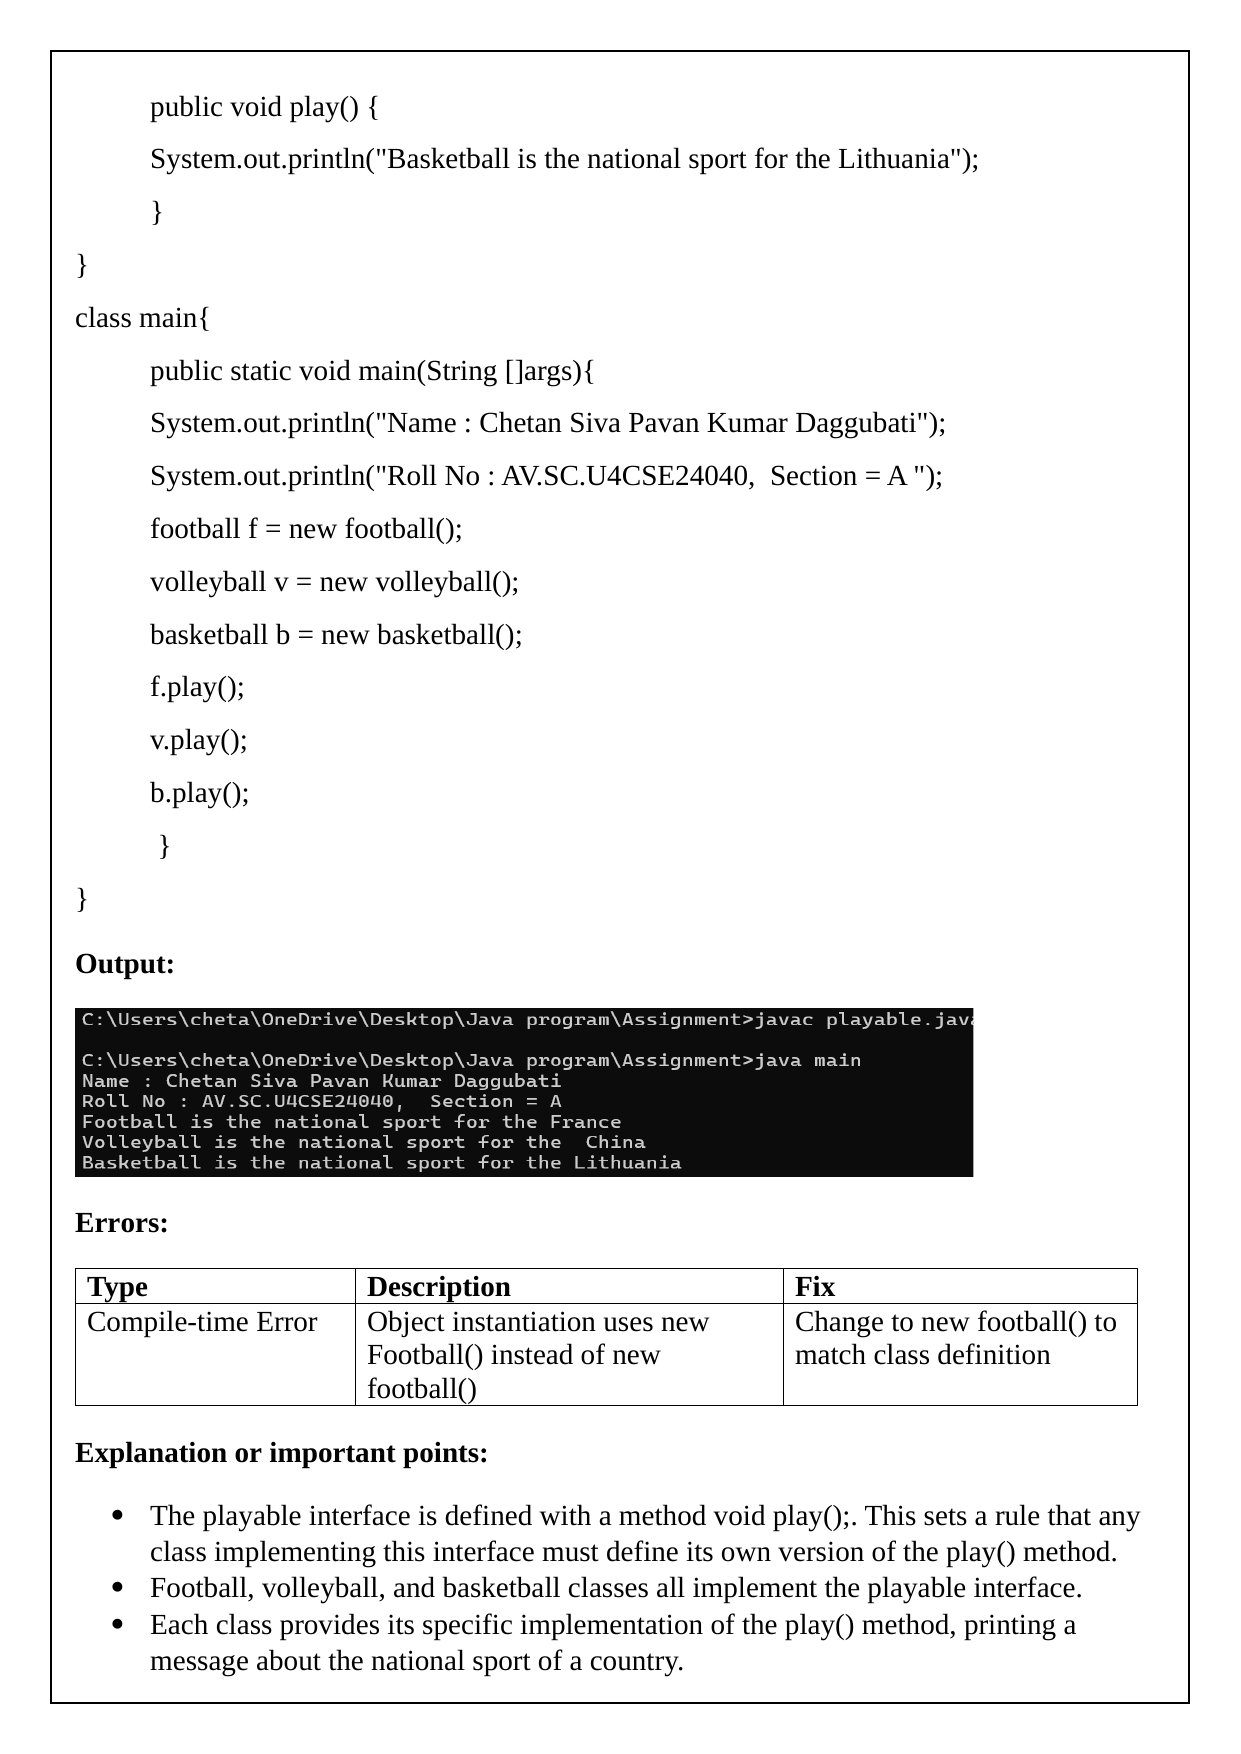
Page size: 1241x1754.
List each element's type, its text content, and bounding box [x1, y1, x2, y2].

text Output: [75, 946, 1165, 980]
list Each class provides its specific implementation of the play() method, printing a message about the national sport of a country. [112, 1607, 1165, 1677]
picture [75, 1008, 974, 1177]
text volleyball v = new volleyball(); [75, 564, 1165, 597]
text } [75, 828, 1165, 862]
table_header Type [76, 1269, 355, 1303]
text basketball b = new basketball(); [75, 617, 1165, 650]
text b.play(); [75, 775, 1165, 809]
text f.play(); [75, 669, 1165, 703]
list Football, volleyball, and basketball classes all implement the playable interface. [112, 1571, 1165, 1604]
text System.out.println("Roll No : AV.SC.U4CSE24040, Section = A "); [75, 458, 1165, 492]
text } [75, 247, 1165, 281]
table_header Fix [784, 1269, 1137, 1303]
table_cell Compile-time Error [76, 1304, 355, 1405]
list The playable interface is defined with a method void play();. This sets a rule that any class implementing this interface must define its own version of the play() method. [112, 1498, 1165, 1568]
table_cell Change to new football() to match class definition [784, 1304, 1137, 1405]
text public static void main(String []args){ [75, 353, 1165, 386]
text class main{ [75, 300, 1165, 333]
text } [75, 881, 1165, 914]
text System.out.println("Name : Chetan Siva Pavan Kumar Daggubati"); [75, 406, 1165, 439]
text public void play() { [75, 89, 1165, 122]
text football f = new football(); [75, 511, 1165, 545]
text } [75, 194, 1165, 228]
text Explanation or important points: [75, 1435, 1165, 1469]
text Errors: [75, 1206, 1165, 1239]
table_header Description [356, 1269, 783, 1303]
text v.play(); [75, 722, 1165, 756]
text System.out.println("Basketball is the national sport for the Lithuania"); [75, 141, 1165, 175]
table_cell Object instantiation uses new Football() instead of new football() [356, 1304, 783, 1405]
